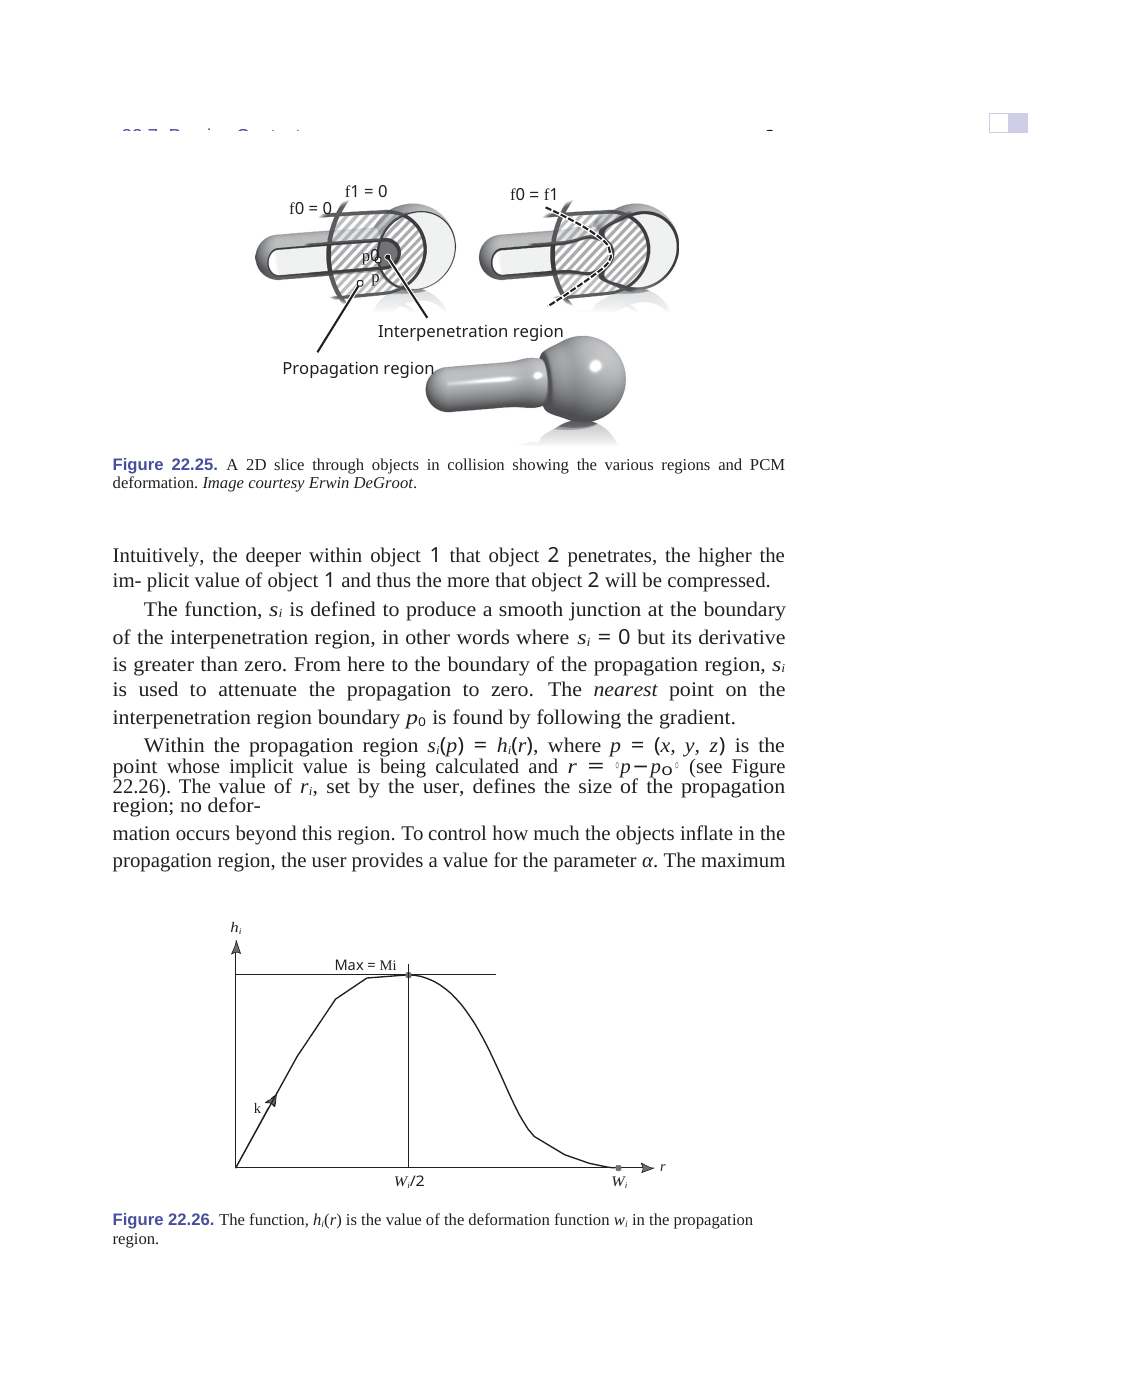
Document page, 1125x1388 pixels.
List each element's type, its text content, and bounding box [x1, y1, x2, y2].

text Figure 22.26. The function, hi(r) is the value of the deformation function wi in the propagation region. [112, 1211, 793, 1248]
text The function, si is defined to produce a smooth junction at the boundary of the interpenetration region, in other words where si = 0 but its derivative is greater than zero. From here to the boundary of the propagation region, si is used to attenuate the propagation to zero. The nearest point on the interpenetration region boundary p0 is found by following the gradient. [112, 596, 786, 731]
text Within the propagation region si(p) = hi(r), where p = (x, y, z) is the point whose implicit value is being calculated and r = ◦p−p0◦ (see Figure 22.26). The value of ri, set by the user, defines the size of the propagation region; no defor- [112, 735, 786, 817]
picture [255, 199, 679, 446]
picture [271, 1097, 277, 1107]
picture [265, 1092, 276, 1107]
text Wi/2 Wi [394, 1174, 1048, 1190]
text hi [230, 919, 1048, 936]
text mation occurs beyond this region. To control how much the objects inflate in the propagation region, the user provides a value for the parameter α. The maximum [112, 821, 786, 872]
text Figure 22.25. A 2D slice through objects in collision showing the various regions and PCM deformation. Image courtesy Erwin DeGroot. [112, 456, 785, 492]
text Intuitively, the deeper within object 1 that object 2 penetrates, the higher the im- plicit value of object 1 and thus the more that object 2 will be compressed. [112, 541, 786, 594]
text r [277, 1158, 1048, 1174]
